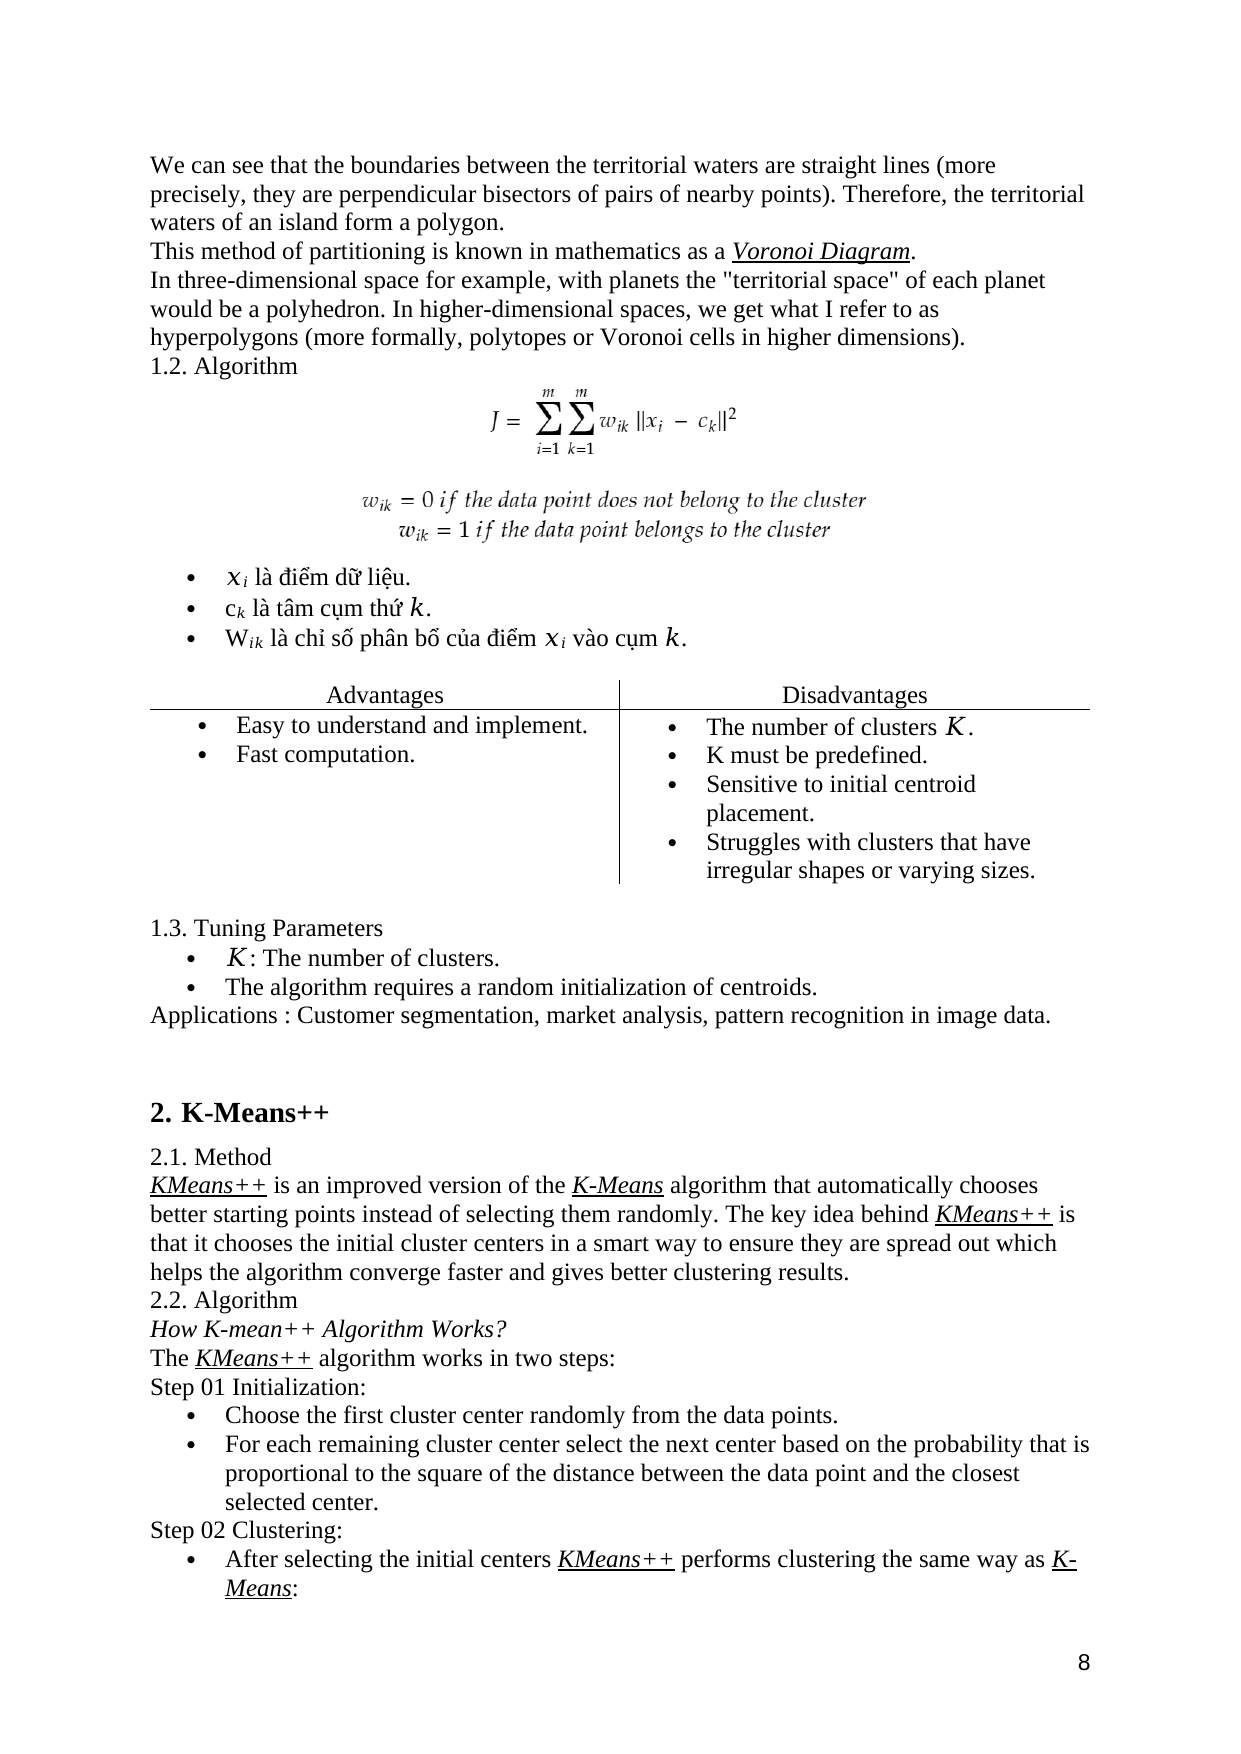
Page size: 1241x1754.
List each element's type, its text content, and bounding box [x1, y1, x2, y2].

text 2.2. Algorithm [150, 1285, 1090, 1314]
list 𝑥𝑖 là điểm dữ liệu. [187, 561, 1090, 591]
list For each remaining cluster center select the next center based on the probability that is proportional to the square of the distance between the data point and the closest selected center. [187, 1429, 1090, 1515]
text This method of partitioning is known in mathematics as a Voronoi Diagram. [150, 236, 1090, 265]
list The algorithm requires a random initialization of centroids. [187, 972, 1090, 1001]
table_header Advantages [150, 680, 619, 709]
text Step 02 Clustering: [150, 1515, 1090, 1544]
text KMeans++ is an improved version of the K-Means algorithm that automatically chooses better starting points instead of selecting them randomly. The key idea behind KMeans++ is that it chooses the initial cluster centers in a smart way to ensure they are spread out which helps the algorithm converge faster and gives better clustering results. [150, 1170, 1090, 1285]
text The KMeans++ algorithm works in two steps: [150, 1343, 1090, 1372]
text We can see that the boundaries between the territorial waters are straight lines (more precisely, they are perpendicular bisectors of pairs of nearby points). Therefore, the territorial waters of an island form a polygon. [150, 150, 1090, 236]
list c𝑘 là tâm cụm thứ 𝑘. [187, 591, 1090, 621]
text How K-mean++ Algorithm Works? [150, 1314, 1090, 1343]
picture [333, 380, 907, 561]
text Applications : Customer segmentation, market analysis, pattern recognition in image data. [150, 1001, 1090, 1029]
list 𝐾: The number of clusters. [187, 942, 1090, 972]
text Step 01 Initialization: [150, 1372, 1090, 1400]
subtitle 2. K-Means++ [150, 1096, 1090, 1129]
table_cell Easy to understand and implement. Fast computation. [150, 710, 619, 884]
list W𝑖𝑘 là chỉ số phân bổ của điểm 𝑥𝑖 vào cụm 𝑘. [187, 621, 1090, 652]
table_cell The number of clusters 𝐾. K must be predefined. Sensitive to initial centroid placement. Struggles with clusters that have irregular shapes or varying sizes. [620, 710, 1089, 884]
text 1.3. Tuning Parameters [150, 913, 1090, 942]
list After selecting the initial centers KMeans++ performs clustering the same way as K-Means: [187, 1544, 1090, 1602]
text In three-dimensional space for example, with planets the "territorial space" of each planet would be a polyhedron. In higher-dimensional spaces, we get what I refer to as hyperpolygons (more formally, polytopes or Voronoi cells in higher dimensions). [150, 265, 1090, 351]
table_header Disadvantages [620, 680, 1089, 709]
text 1.2. Algorithm [150, 351, 1090, 380]
list Choose the first cluster center randomly from the data points. [187, 1400, 1090, 1429]
text 2.1. Method [150, 1142, 1090, 1170]
